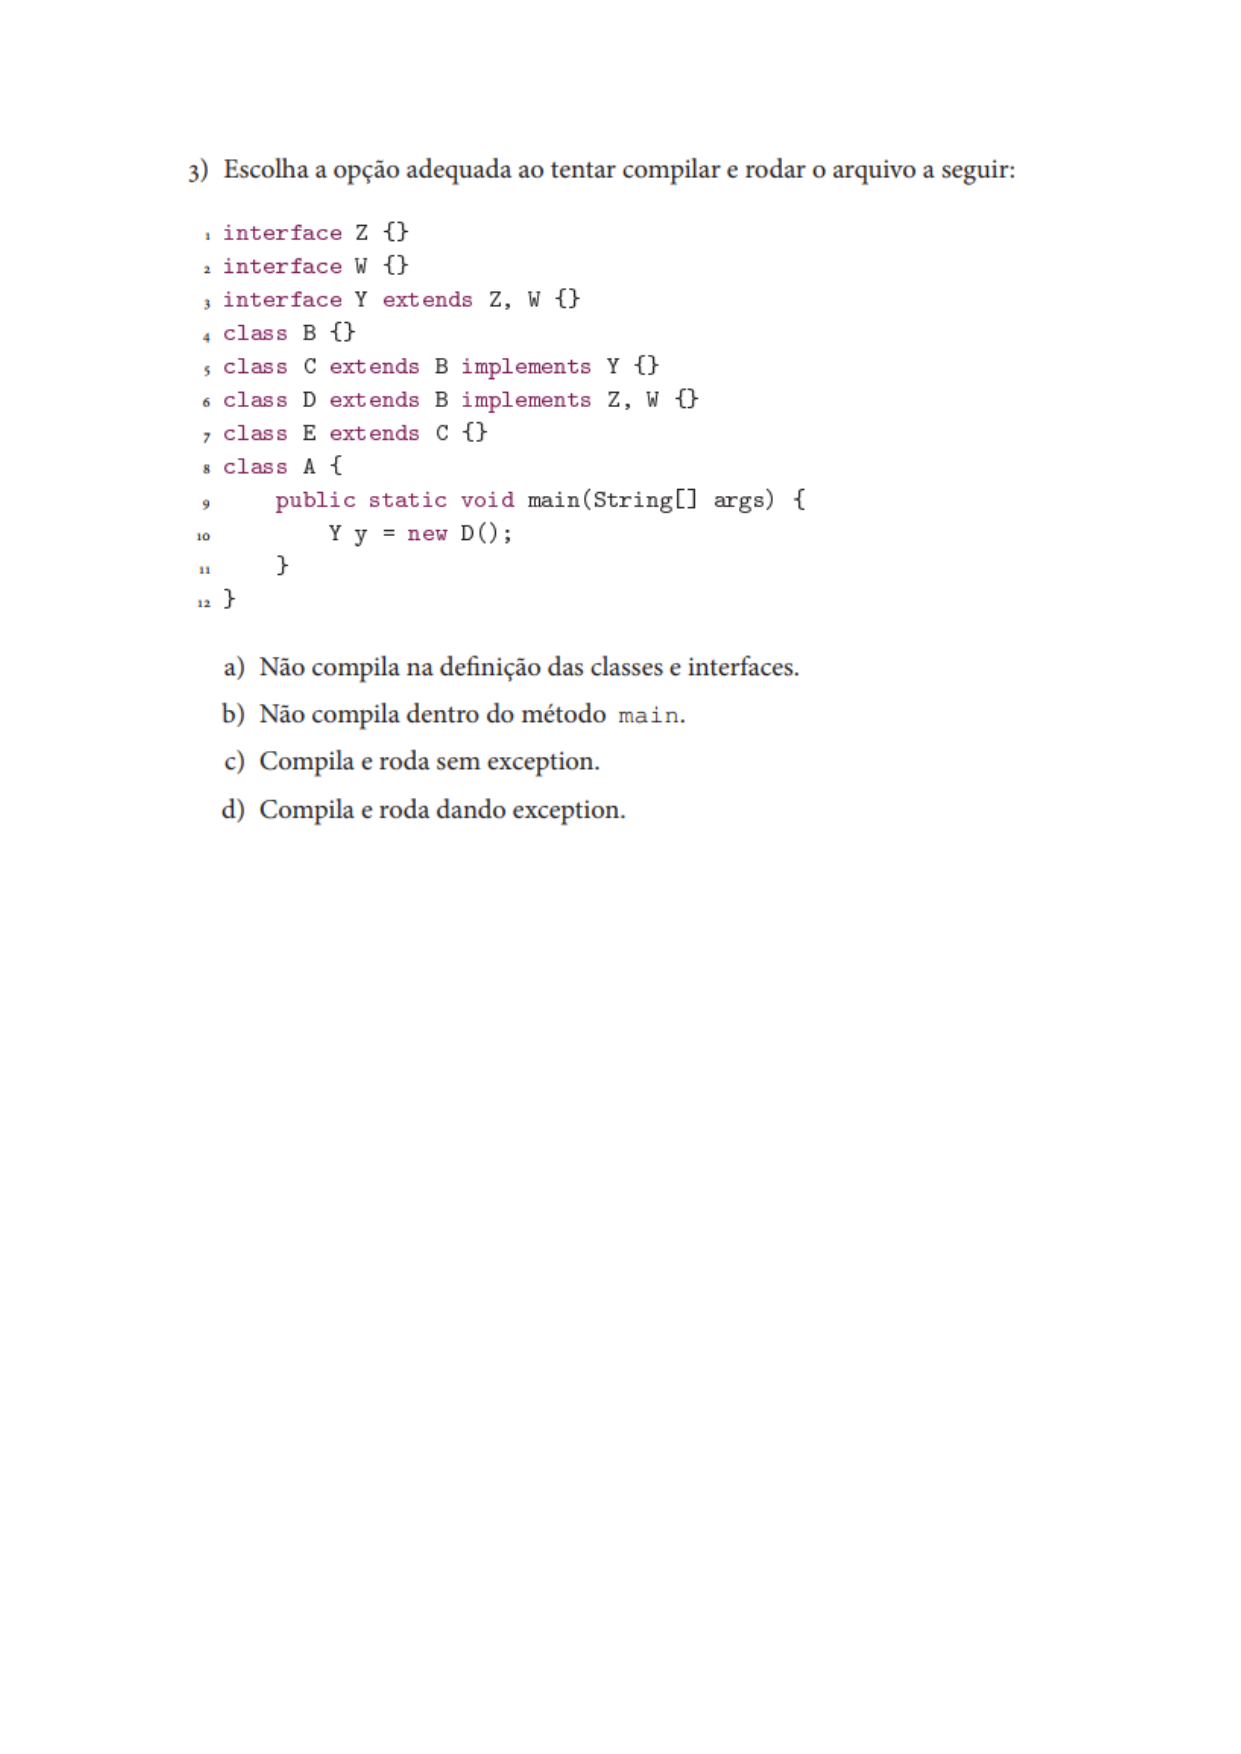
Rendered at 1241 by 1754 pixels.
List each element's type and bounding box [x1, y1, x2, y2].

picture [176, 146, 1063, 838]
